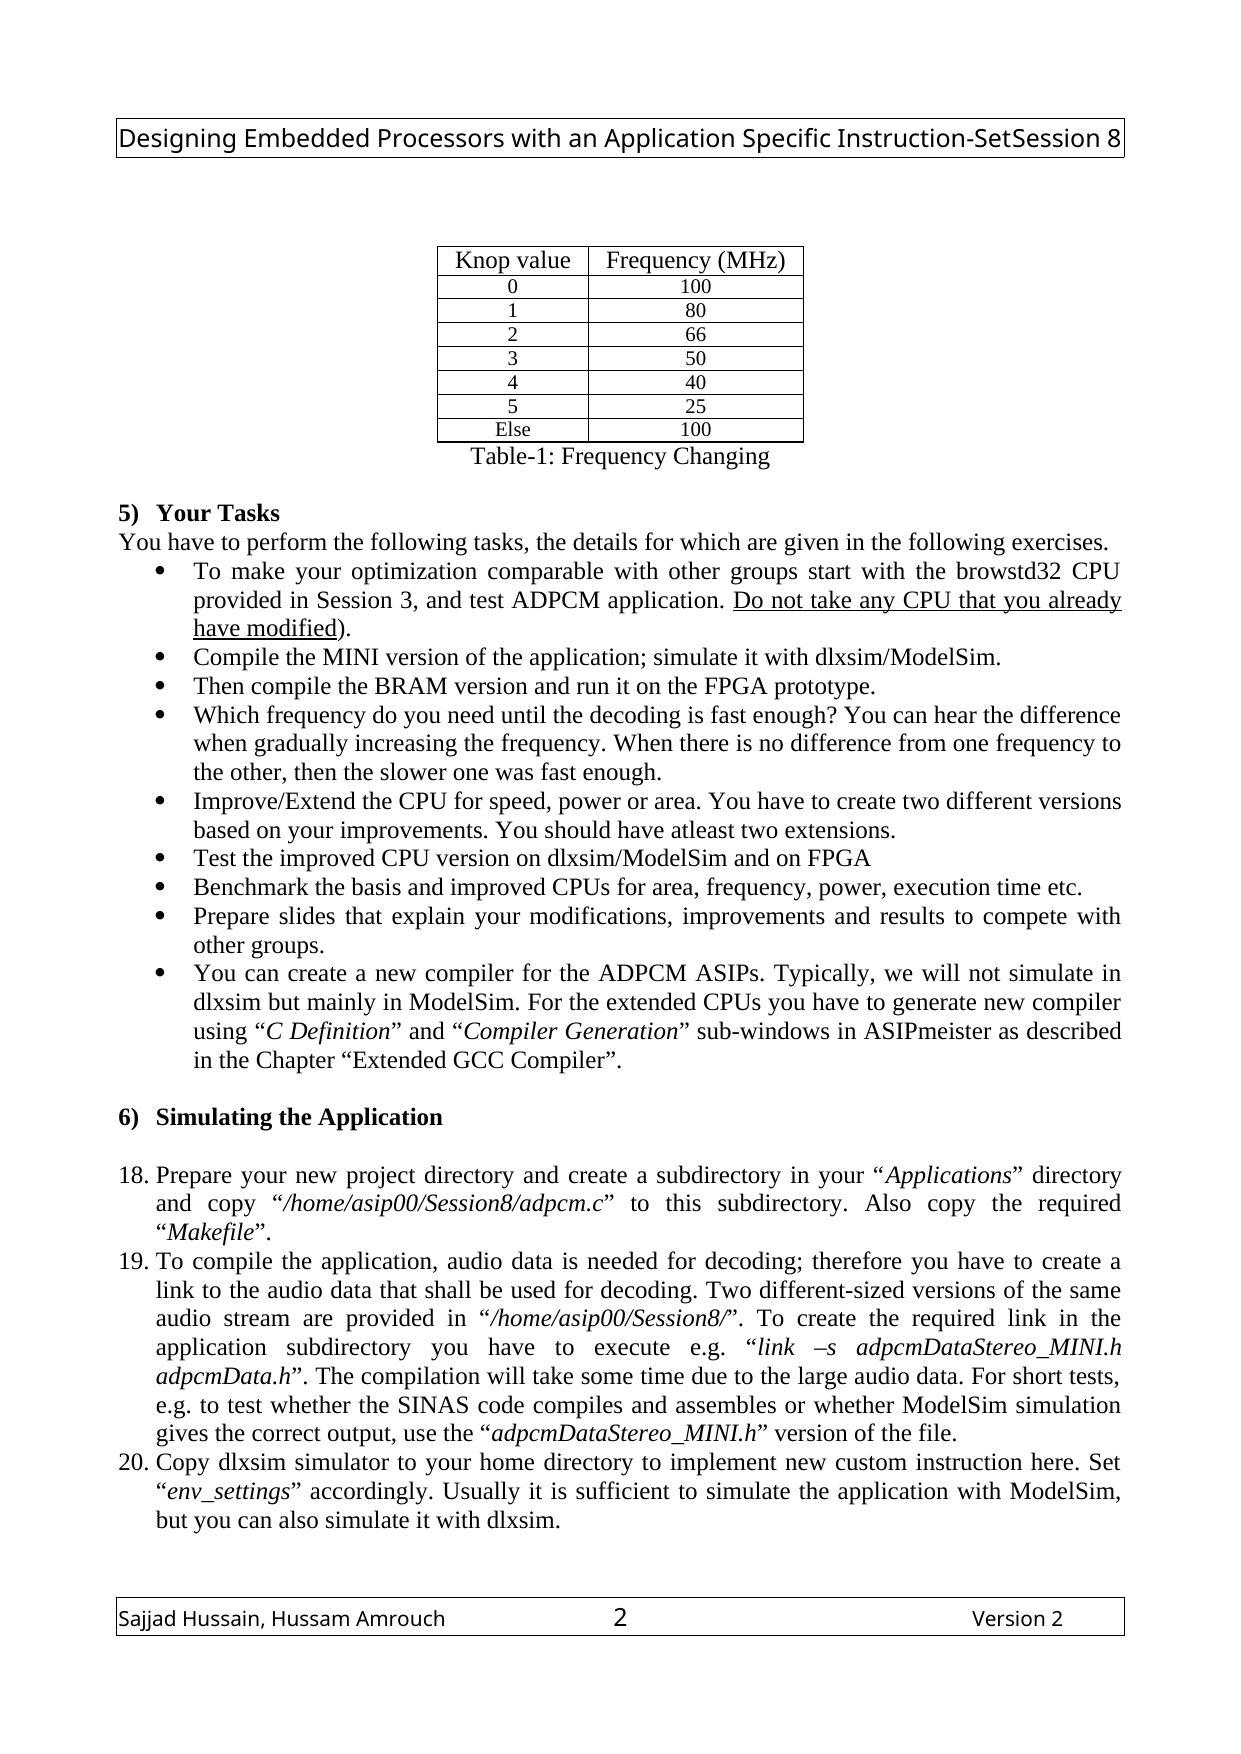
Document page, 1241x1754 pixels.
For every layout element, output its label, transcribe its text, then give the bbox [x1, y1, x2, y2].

table_cell 100 [589, 419, 803, 441]
list Then compile the BRAM version and run it on the FPGA prototype. [156, 671, 1122, 700]
table_cell 2 [438, 323, 588, 346]
table_cell 3 [438, 347, 588, 370]
list Prepare slides that explain your modifications, improvements and results to compete with other groups. [156, 901, 1122, 958]
table_cell 1 [438, 299, 588, 322]
table_cell 5 [438, 395, 588, 418]
text Table-1: Frequency Changing [118, 442, 1122, 470]
list Prepare your new project directory and create a subdirectory in your “Applications” directory and copy “/home/asip00/Session8/adpcm.c” to this subdirectory. Also copy the required “Makefile”. [118, 1160, 1122, 1246]
table_cell 80 [589, 299, 803, 322]
table_cell 66 [589, 323, 803, 346]
table_cell 0 [438, 276, 588, 298]
list Test the improved CPU version on dlxsim/ModelSim and on FPGA [156, 843, 1122, 872]
text You have to perform the following tasks, the details for which are given in the following exercises. [118, 527, 1122, 556]
list Copy dlxsim simulator to your home directory to implement new custom instruction here. Set “env_settings” accordingly. Usually it is sufficient to simulate the application with ModelSim, but you can also simulate it with dlxsim. [118, 1447, 1122, 1533]
list Your Tasks [118, 498, 1122, 527]
list Simulating the Application [118, 1102, 1122, 1131]
table_header Knop value [438, 247, 588, 274]
table_cell 4 [438, 371, 588, 394]
table_cell 25 [589, 395, 803, 418]
table_cell 50 [589, 347, 803, 370]
list To make your optimization comparable with other groups start with the browstd32 CPU provided in Session 3, and test ADPCM application. Do not take any CPU that you already have modified). [156, 556, 1122, 642]
list Compile the MINI version of the application; simulate it with dlxsim/ModelSim. [156, 642, 1122, 671]
list Which frequency do you need until the decoding is fast enough? You can hear the difference when gradually increasing the frequency. When there is no difference from one frequency to the other, then the slower one was fast enough. [156, 700, 1122, 786]
list You can create a new compiler for the ADPCM ASIPs. Typically, we will not simulate in dlxsim but mainly in ModelSim. For the extended CPUs you have to generate new compiler using “C Definition” and “Compiler Generation” sub-windows in ASIPmeister as described in the Chapter “Extended GCC Compiler”. [156, 958, 1122, 1073]
table_cell 100 [589, 276, 803, 298]
list Benchmark the basis and improved CPUs for area, frequency, power, execution time etc. [156, 872, 1122, 901]
list To compile the application, audio data is needed for decoding; therefore you have to create a link to the audio data that shall be used for decoding. Two different-sized versions of the same audio stream are provided in “/home/asip00/Session8/”. To create the required link in the application subdirectory you have to execute e.g. “link –s adpcmDataStereo_MINI.h adpcmData.h”. The compilation will take some time due to the large audio data. For short tests, e.g. to test whether the SINAS code compiles and assembles or whether ModelSim simulation gives the correct output, use the “adpcmDataStereo_MINI.h” version of the file. [118, 1246, 1122, 1447]
table_cell Else [438, 419, 588, 441]
list Improve/Extend the CPU for speed, power or area. You have to create two different versions based on your improvements. You should have atleast two extensions. [156, 786, 1122, 843]
table_cell 40 [589, 371, 803, 394]
table_header Frequency (MHz) [589, 247, 803, 274]
